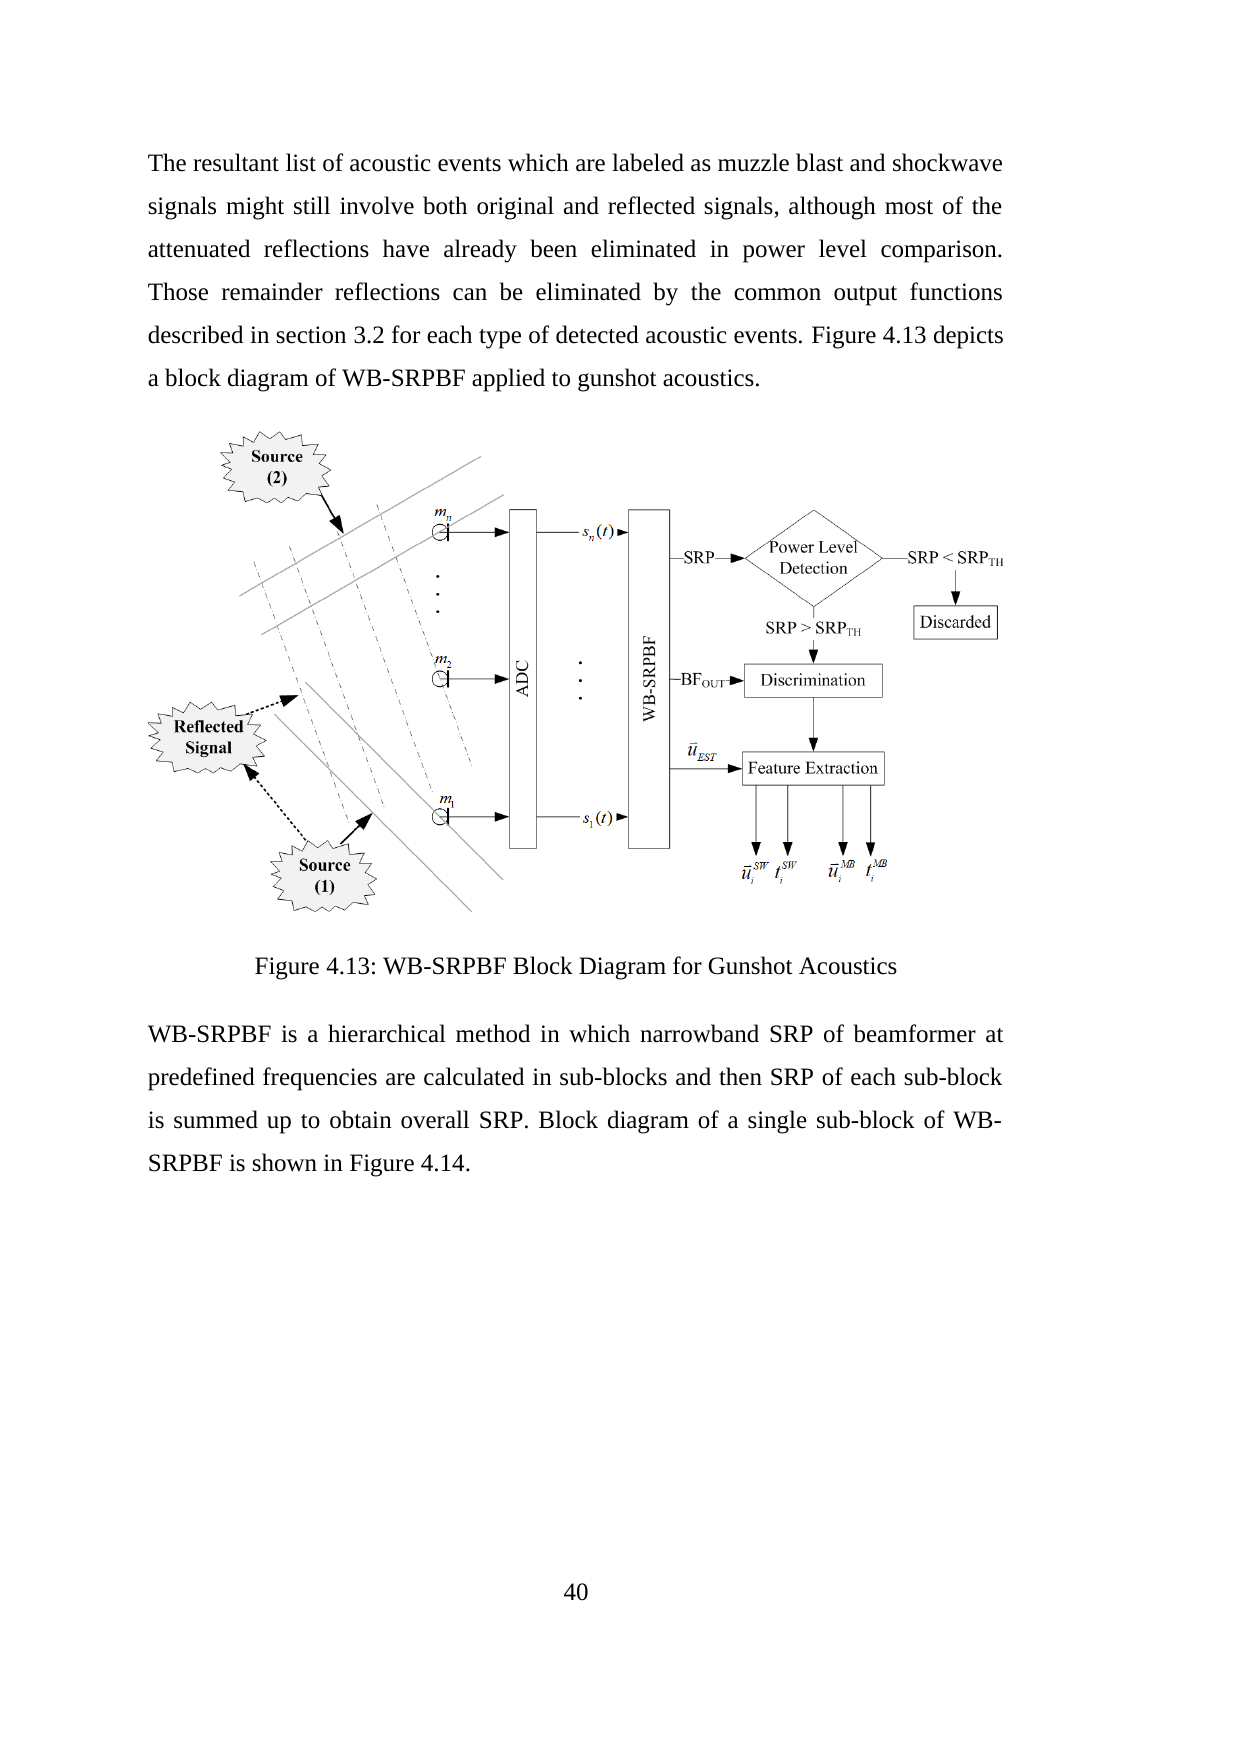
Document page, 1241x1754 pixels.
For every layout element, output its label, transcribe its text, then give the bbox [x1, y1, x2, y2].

picture [147, 431, 1004, 912]
